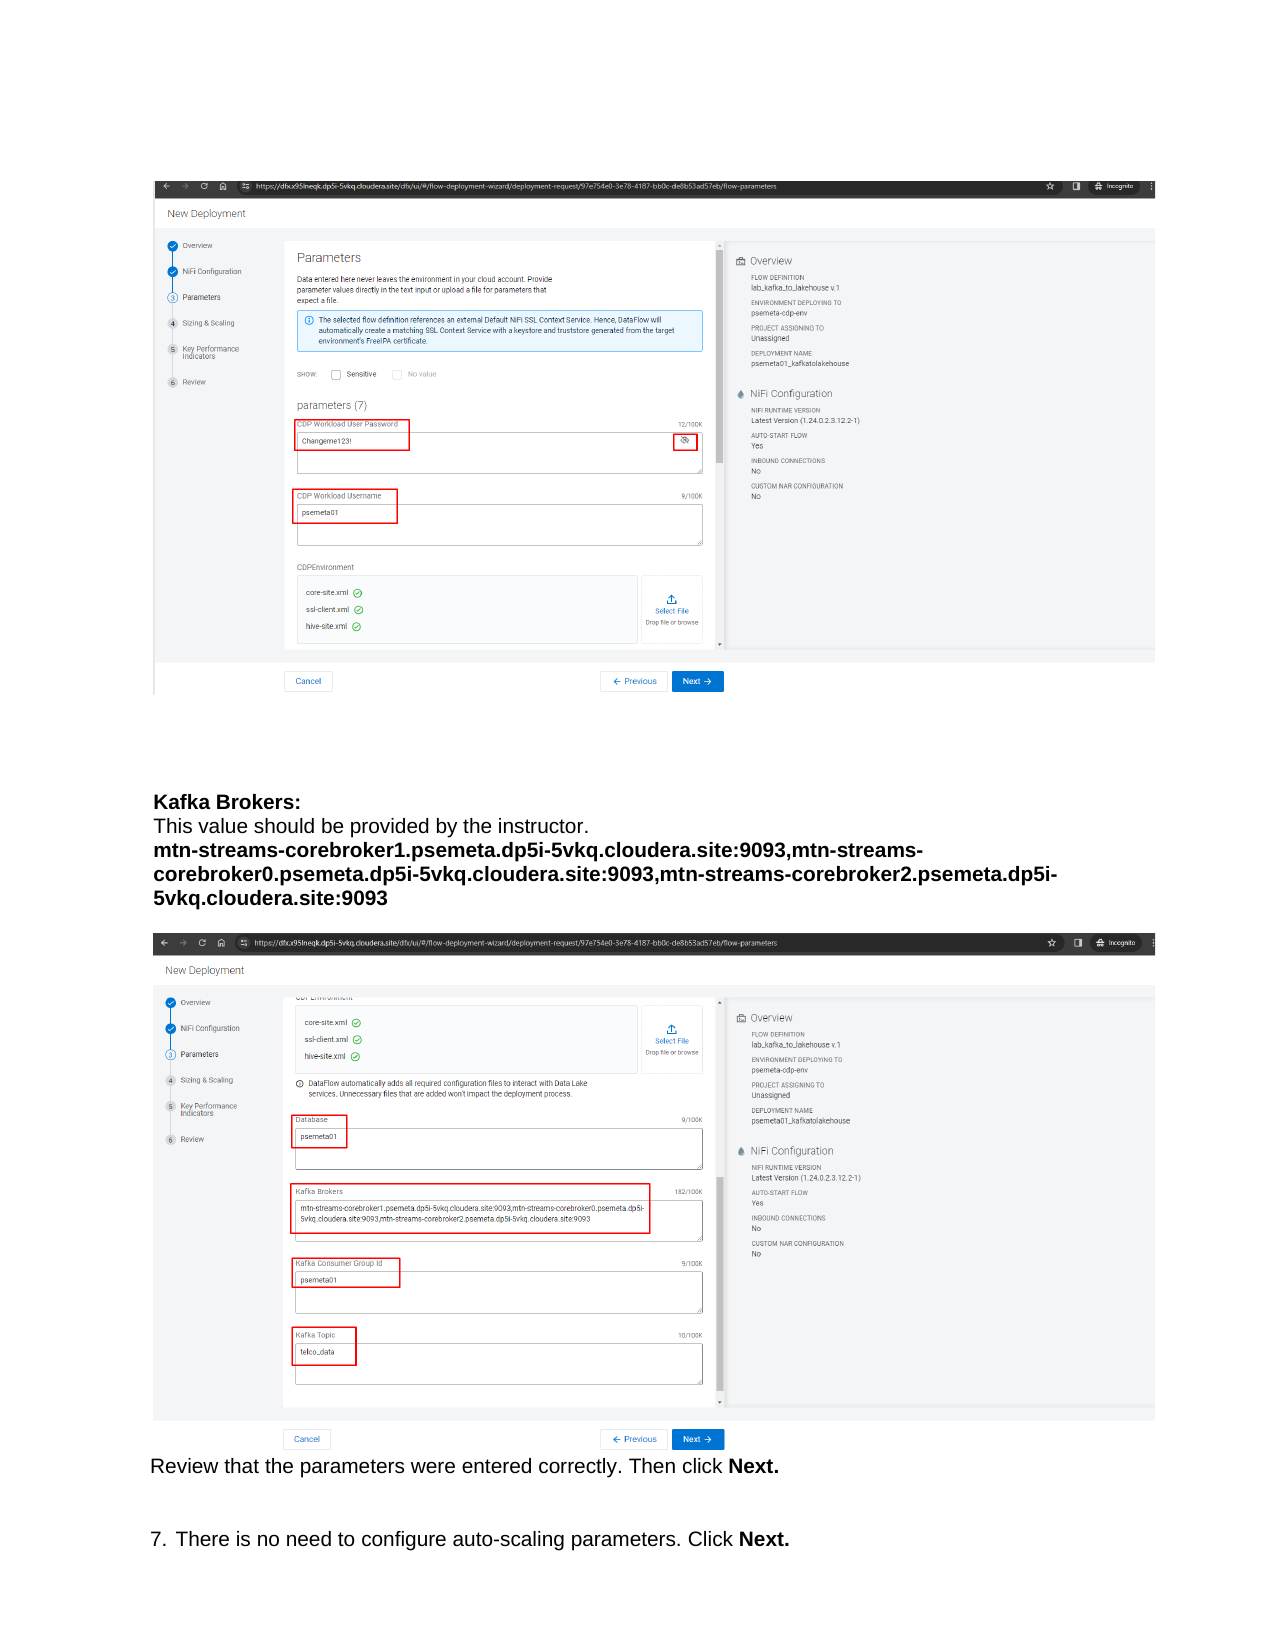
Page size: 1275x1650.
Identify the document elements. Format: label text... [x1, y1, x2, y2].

list There is no need to configure auto-scaling parameters. Click Next. [150, 1526, 1142, 1550]
text Review that the parameters were entered correctly. Then click Next. [150, 1454, 1142, 1478]
text mtn-streams-corebroker1.psemeta.dp5i-5vkq.cloudera.site:9093,mtn-streams-corebroker0.psemeta.dp5i-5vkq.cloudera.site:9093,mtn-streams-corebroker2.psemeta.dp5i-5vkq.cloudera.site:9093 [153, 838, 1142, 910]
picture [153, 933, 1156, 1454]
text Kafka Brokers: [153, 790, 1142, 814]
text This value should be provided by the instructor. [153, 814, 1142, 838]
picture [153, 181, 1156, 695]
